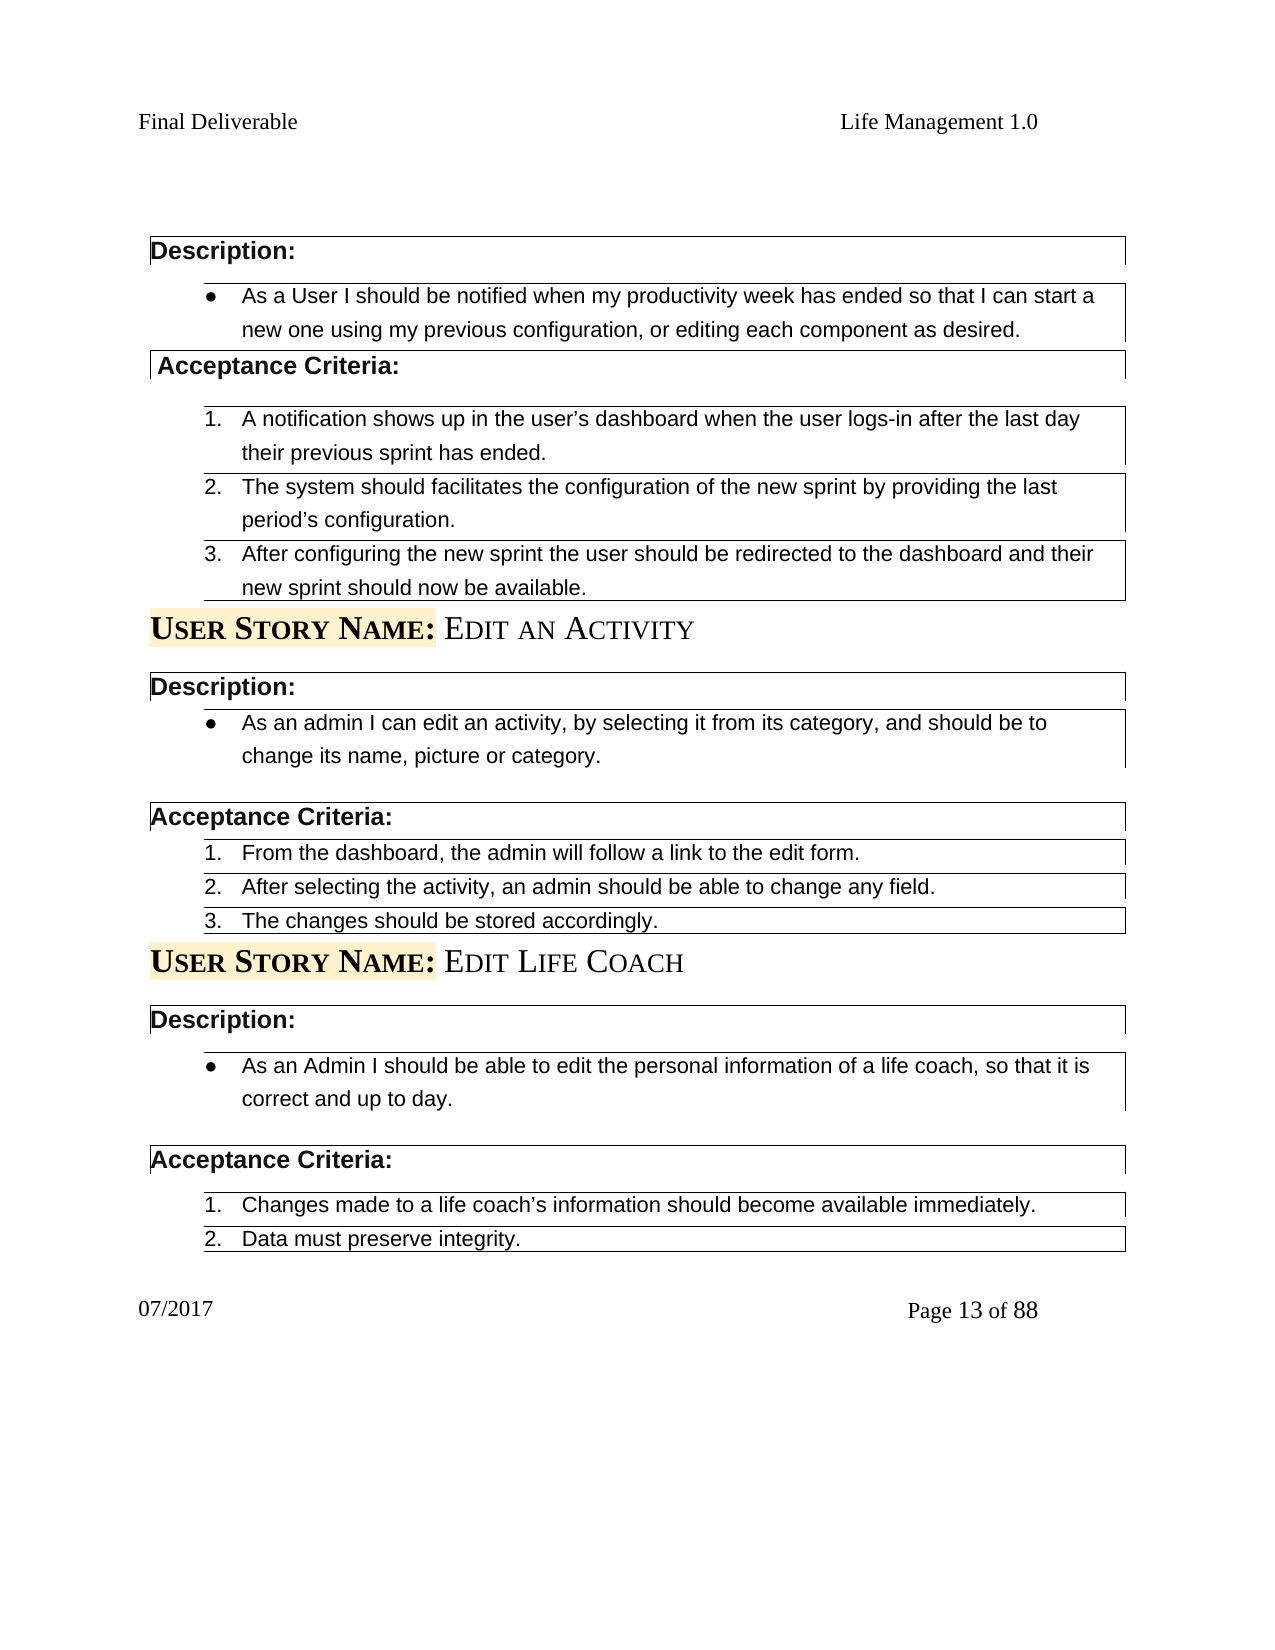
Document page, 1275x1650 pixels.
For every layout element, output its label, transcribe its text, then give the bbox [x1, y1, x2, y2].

subtitle Description: [151, 1006, 1125, 1034]
text User Story Name: Edit an Activity [436, 608, 1125, 647]
subtitle Acceptance Criteria: [151, 803, 1125, 831]
text Acceptance Criteria: [151, 351, 1125, 379]
list After configuring the new sprint the user should be redirected to the dashboard and their new sprint should now be available. [204, 541, 1125, 600]
list The system should facilitates the configuration of the new sprint by providing the last period’s configuration. [204, 474, 1125, 532]
list A notification shows up in the user’s dashboard when the user logs-in after the last day their previous sprint has ended. [204, 407, 1125, 465]
list As an admin I can edit an activity, by selecting it from its category, and should be to change its name, picture or category. [204, 710, 1125, 768]
list As a User I should be notified when my productivity week has ended so that I can start a new one using my previous configuration, or editing each component as desired. [204, 284, 1125, 342]
subtitle Acceptance Criteria: [151, 1146, 1125, 1174]
subtitle Description: [151, 237, 1125, 265]
subtitle Description: [151, 673, 1125, 701]
list From the dashboard, the admin will follow a link to the edit form. [204, 840, 1125, 865]
list Data must preserve integrity. [204, 1227, 1125, 1251]
list Changes made to a life coach’s information should become available immediately. [204, 1193, 1125, 1217]
list After selecting the activity, an admin should be able to change any field. [204, 874, 1125, 899]
list As an Admin I should be able to edit the personal information of a life coach, so that it is correct and up to day. [204, 1053, 1125, 1111]
text User Story Name: Edit Life Coach [436, 942, 1125, 980]
list The changes should be stored accordingly. [204, 908, 1125, 933]
